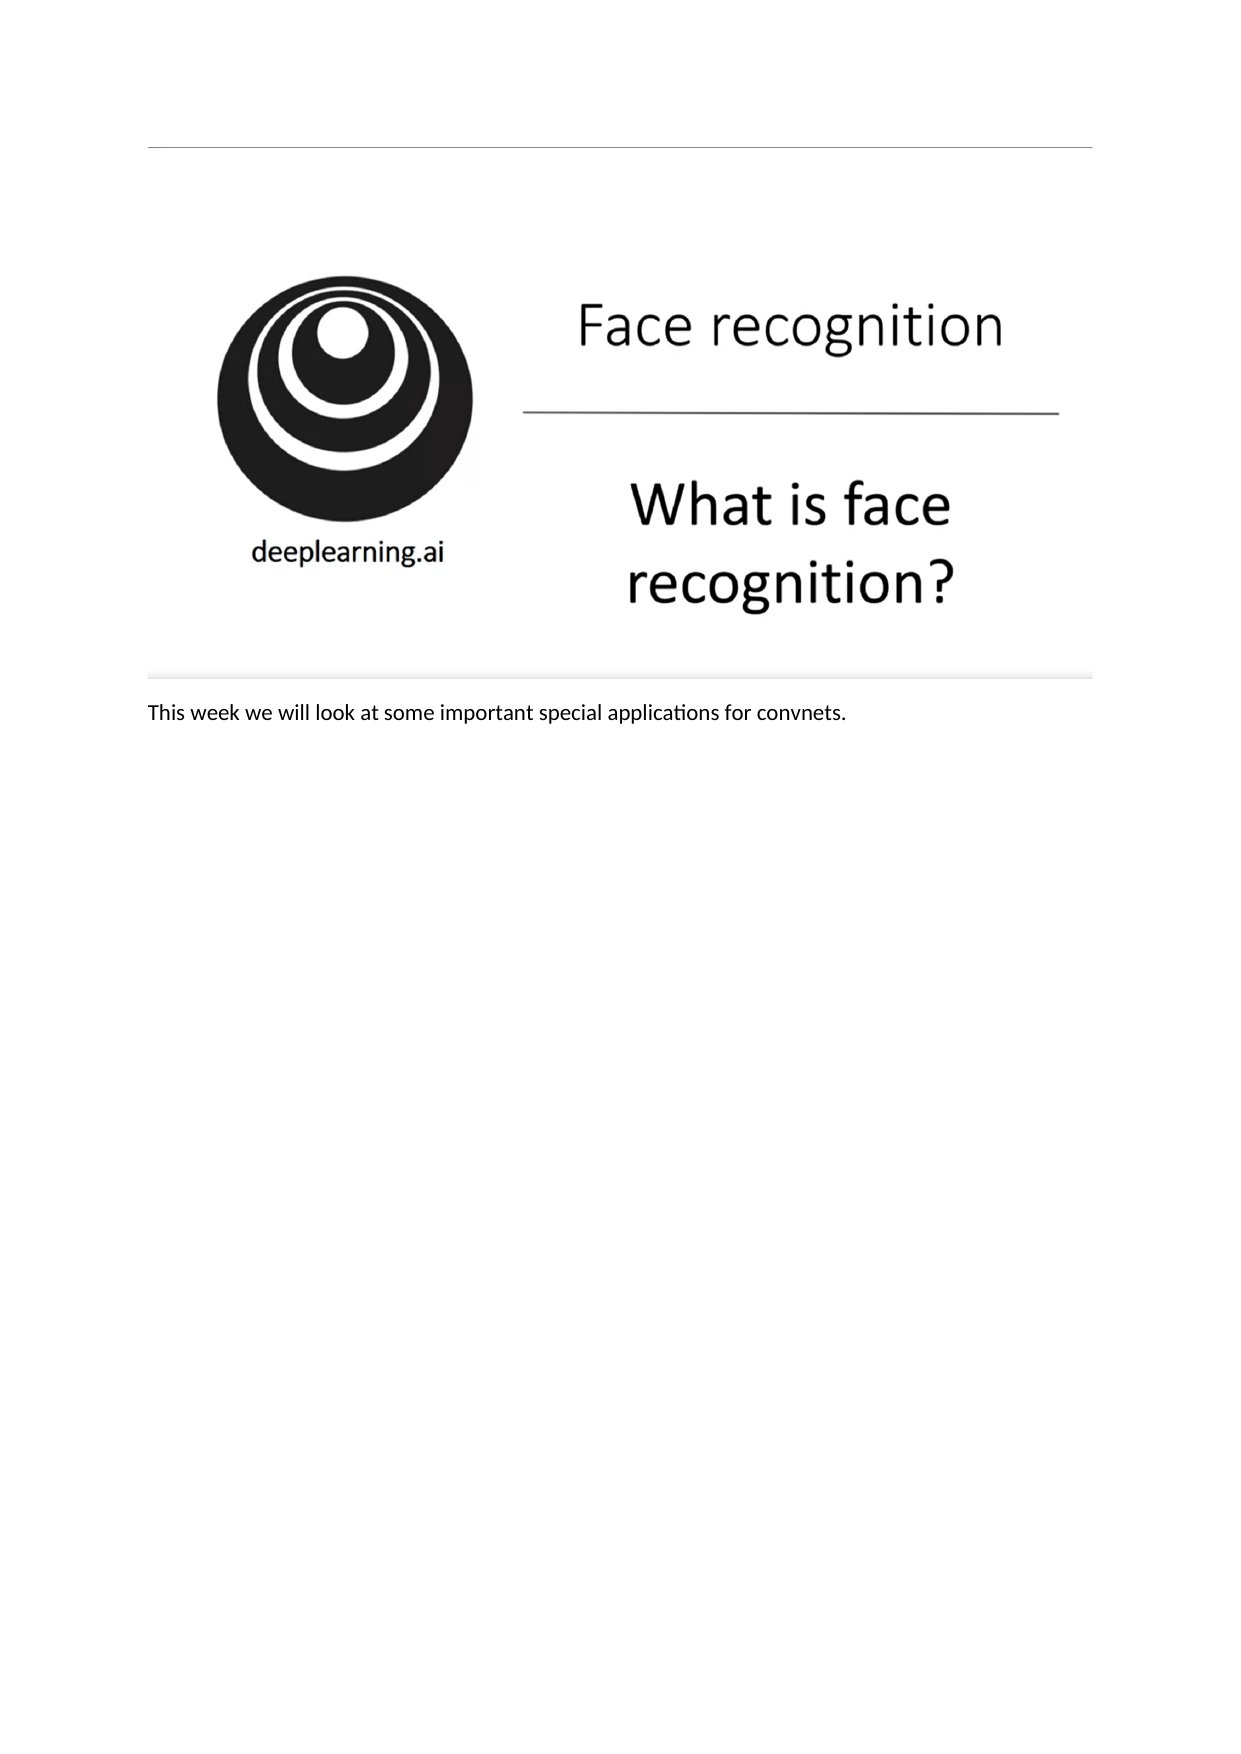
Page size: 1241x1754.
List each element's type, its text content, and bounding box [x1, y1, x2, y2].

text This week we will look at some important special applications for convnets. [148, 698, 1093, 726]
picture [147, 147, 1093, 679]
